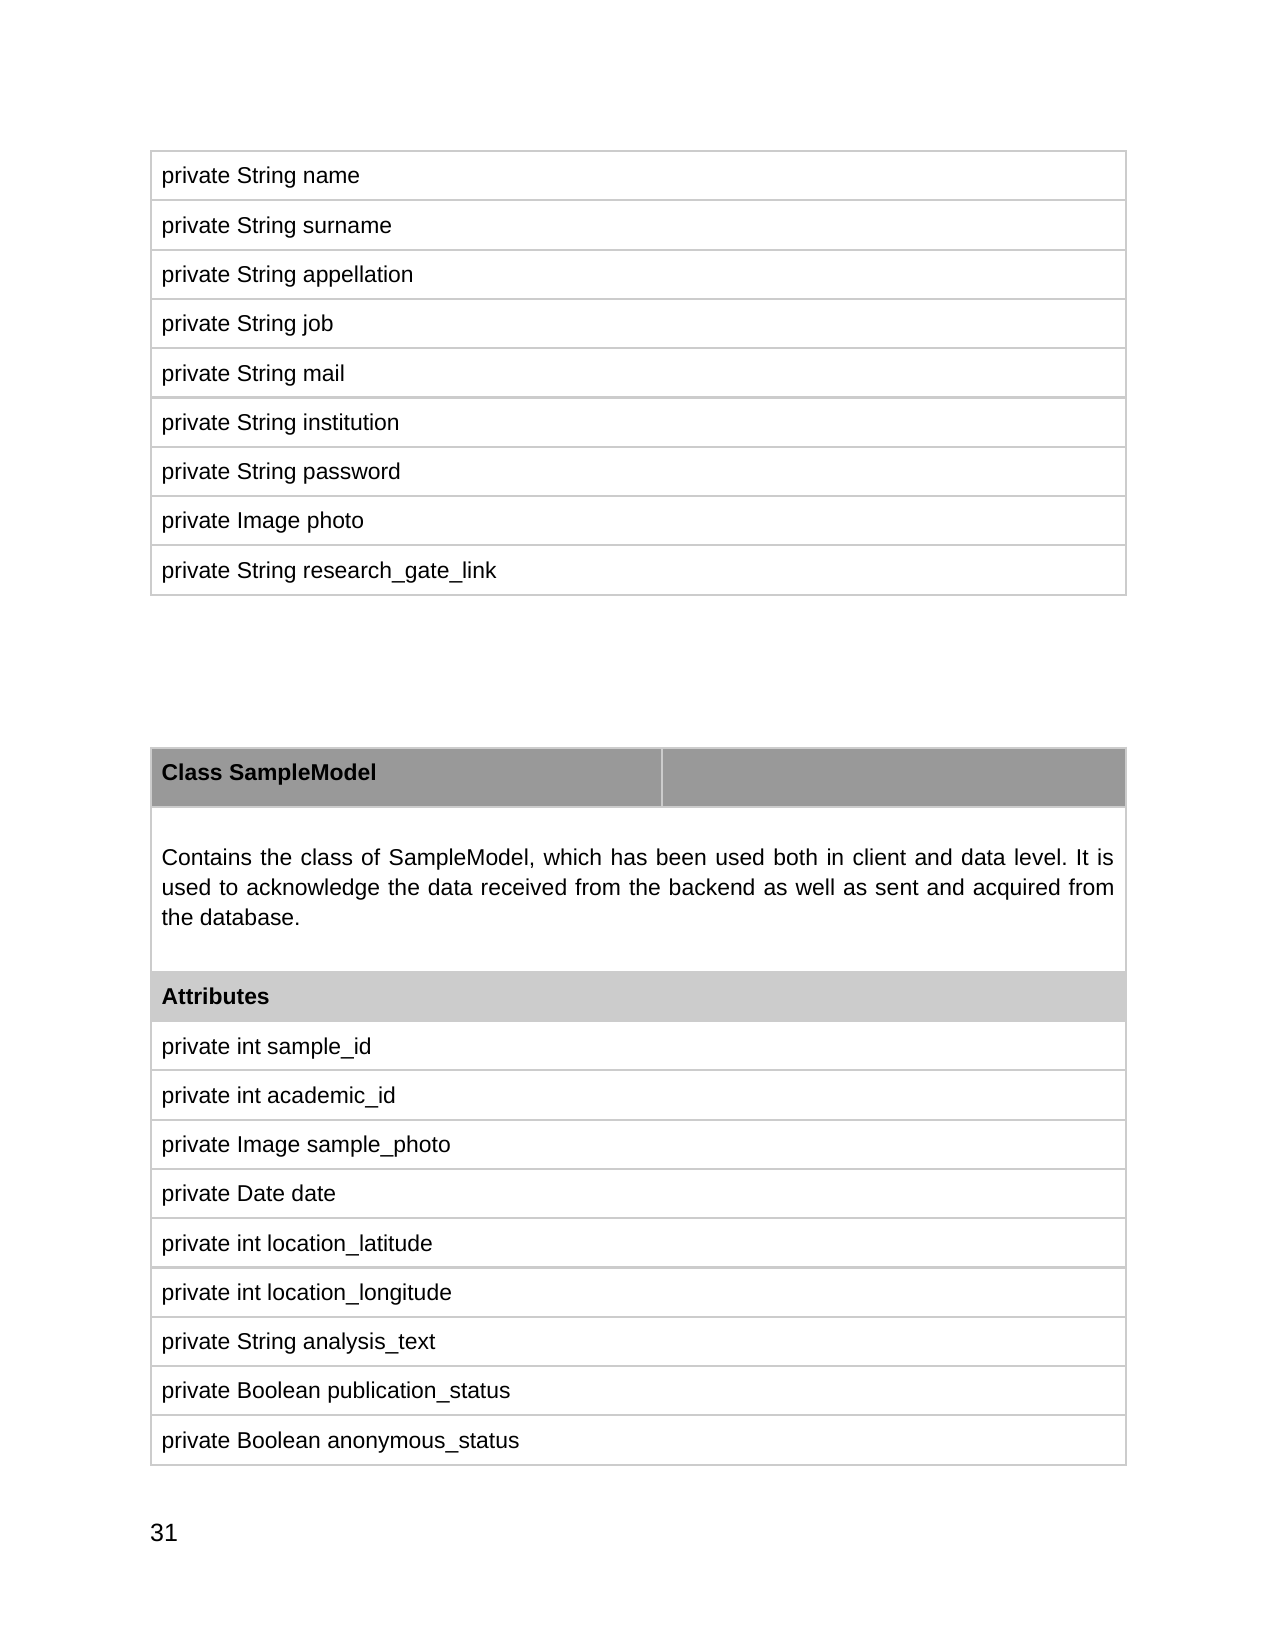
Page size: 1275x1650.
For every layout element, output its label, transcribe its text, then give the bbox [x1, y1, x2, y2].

table_header Class SampleModel [152, 749, 661, 806]
table_cell private Date date [152, 1170, 1125, 1217]
table_cell private Image sample_photo [152, 1121, 1125, 1168]
table_cell private Image photo [152, 497, 1125, 544]
table_cell private int academic_id [152, 1071, 1125, 1119]
table_cell private String research_gate_link [152, 546, 1125, 593]
table_cell private String institution [152, 399, 1125, 446]
table_cell private String name [152, 152, 1125, 199]
table_cell private int location_longitude [152, 1269, 1125, 1316]
table_cell private Boolean anonymous_status [152, 1416, 1125, 1463]
table_cell private String surname [152, 201, 1125, 248]
table_cell private String appellation [152, 251, 1125, 298]
table_header [663, 749, 1125, 806]
table_cell Attributes [152, 973, 1125, 1020]
table_cell Contains the class of SampleModel, which has been used both in client and data level. It is used to acknowledge the data received from the backend as well as sent and acquired from the database. [152, 808, 1125, 971]
table_cell private String mail [152, 349, 1125, 396]
table_cell private String job [152, 300, 1125, 347]
table_cell private int location_latitude [152, 1219, 1125, 1266]
table_cell private int sample_id [152, 1022, 1125, 1069]
table_cell private String password [152, 448, 1125, 495]
table_cell private Boolean publication_status [152, 1367, 1125, 1414]
table_cell private String analysis_text [152, 1318, 1125, 1365]
